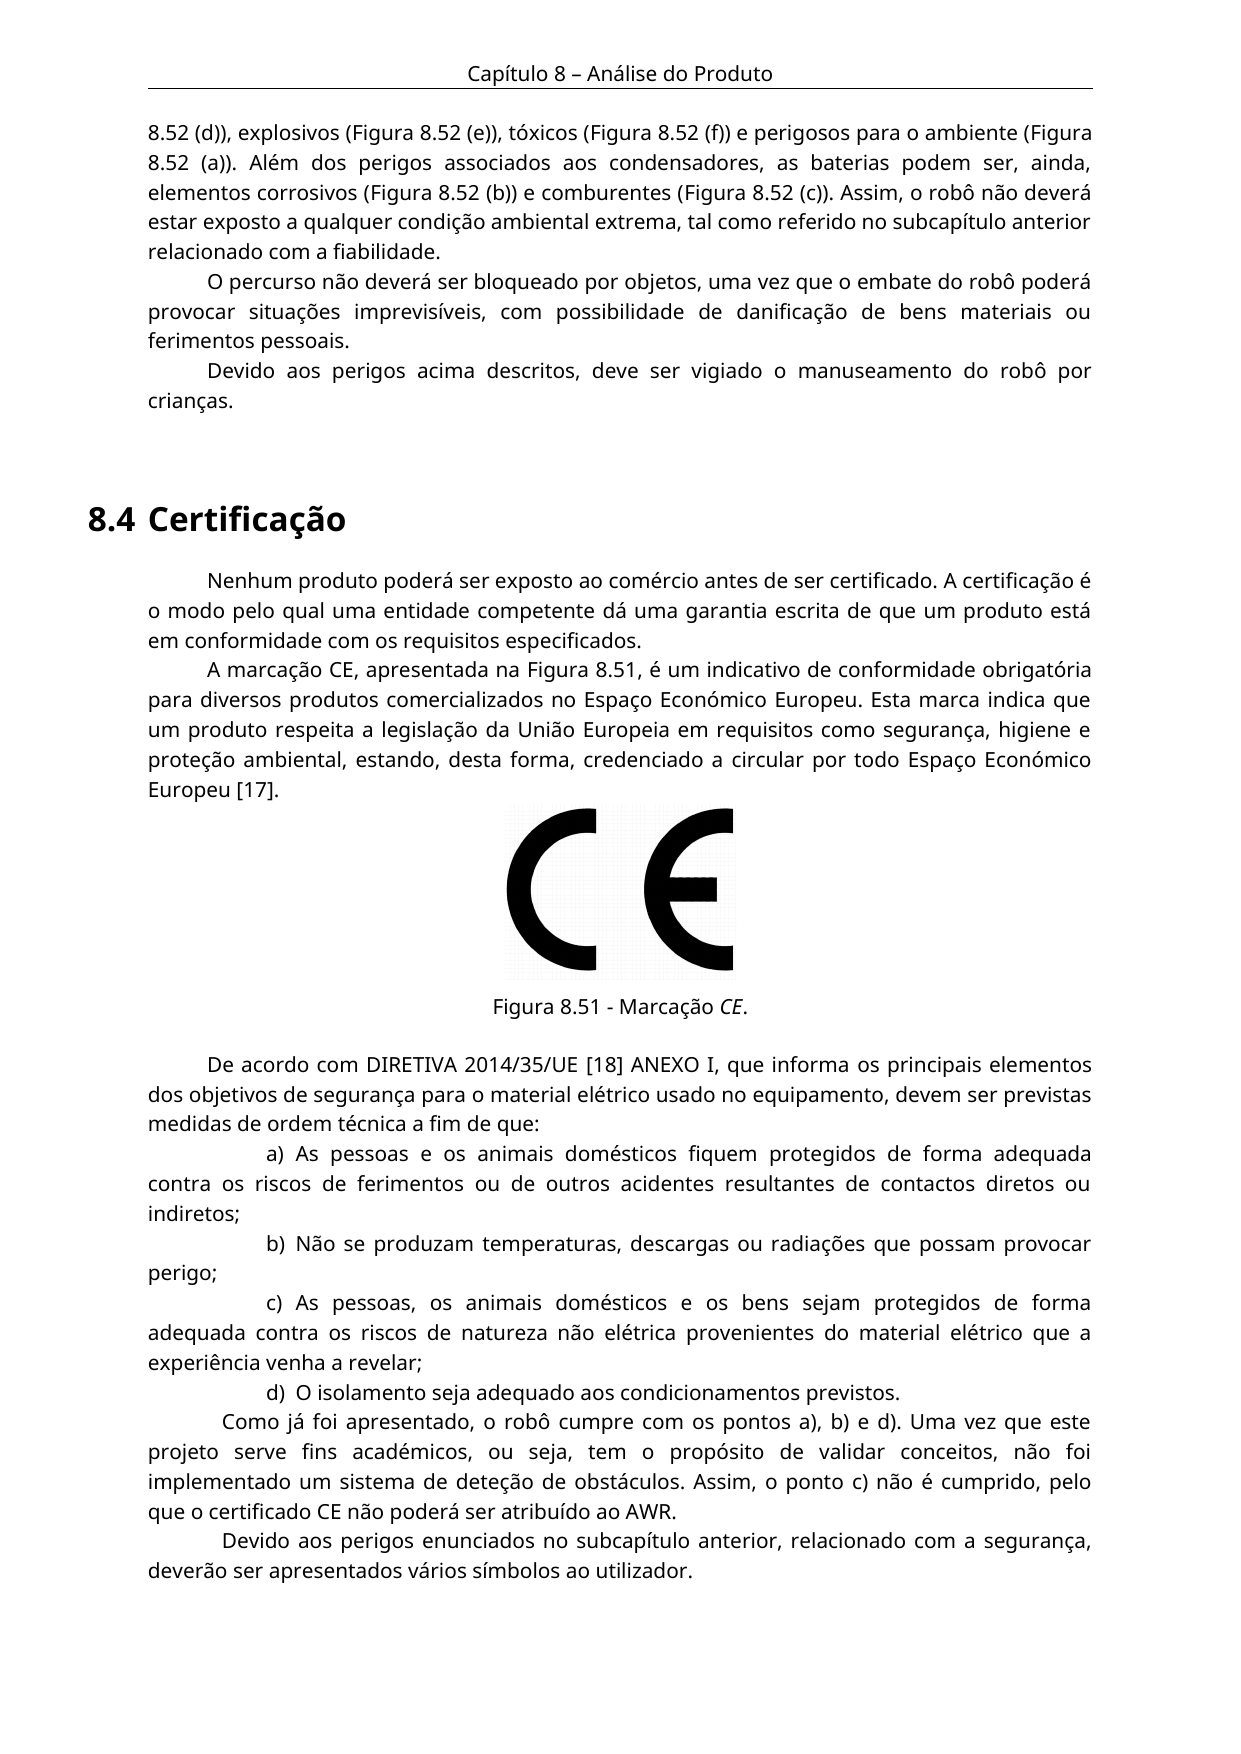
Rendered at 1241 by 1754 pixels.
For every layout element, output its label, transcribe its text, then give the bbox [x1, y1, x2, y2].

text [148, 118, 1092, 266]
list As pessoas e os animais domésticos fiquem protegidos de forma adequada contra os riscos de ferimentos ou de outros acidentes resultantes de contactos diretos ou indiretos; [148, 1139, 1092, 1227]
text A marcação CE, apresentada na Figura 8.1, é um indicativo de conformidade obrigatória para diversos produtos comercializados no Espaço Económico Europeu. Esta marca indica que um produto respeita a legislação da União Europeia em requisitos como segurança, higiene e proteção ambiental, estando, desta forma, credenciado a circular por todo Espaço Económico Europeu . [148, 656, 1092, 803]
text Nenhum produto poderá ser exposto ao comércio antes de ser certificado. A certificação é o modo pelo qual uma entidade competente dá uma garantia escrita de que um produto está em conformidade com os requisitos especificados. [148, 566, 1092, 654]
text O percurso não deverá ser bloqueado por objetos, uma vez que o embate do robô poderá provocar situações imprevisíveis, com possibilidade de danificação de bens materiais ou ferimentos pessoais. [148, 267, 1092, 355]
text De acordo com DIRETIVA 2014/35/UE ANEXO I, que informa os principais elementos dos objetivos de segurança para o material elétrico usado no equipamento, devem ser previstas medidas de ordem técnica a fim de que: [148, 1050, 1092, 1138]
list Não se produzam temperaturas, descargas ou radiações que possam provocar perigo; [148, 1229, 1092, 1287]
list As pessoas, os animais domésticos e os bens sejam protegidos de forma adequada contra os riscos de natureza não elétrica provenientes do material elétrico que a experiência venha a revelar; [148, 1288, 1092, 1376]
text Devido aos perigos acima descritos, deve ser vigiado o manuseamento do robô por crianças. [148, 356, 1092, 415]
text Devido aos perigos enunciados no subcapítulo anterior, relacionado com a segurança, deverão ser apresentados vários símbolos ao utilizador. [148, 1527, 1092, 1585]
list O isolamento seja adequado aos condicionamentos previstos. [148, 1378, 1092, 1406]
picture [503, 804, 737, 980]
text Como já foi apresentado, o robô cumpre com os pontos a), b) e d). Uma vez que este projeto serve fins académicos, ou seja, tem o propósito de validar conceitos, não foi implementado um sistema de deteção de obstáculos. Assim, o ponto c) não é cumprido, pelo que o certificado CE não poderá ser atribuído ao AWR. [148, 1407, 1092, 1525]
subtitle Certificação [88, 496, 1092, 541]
